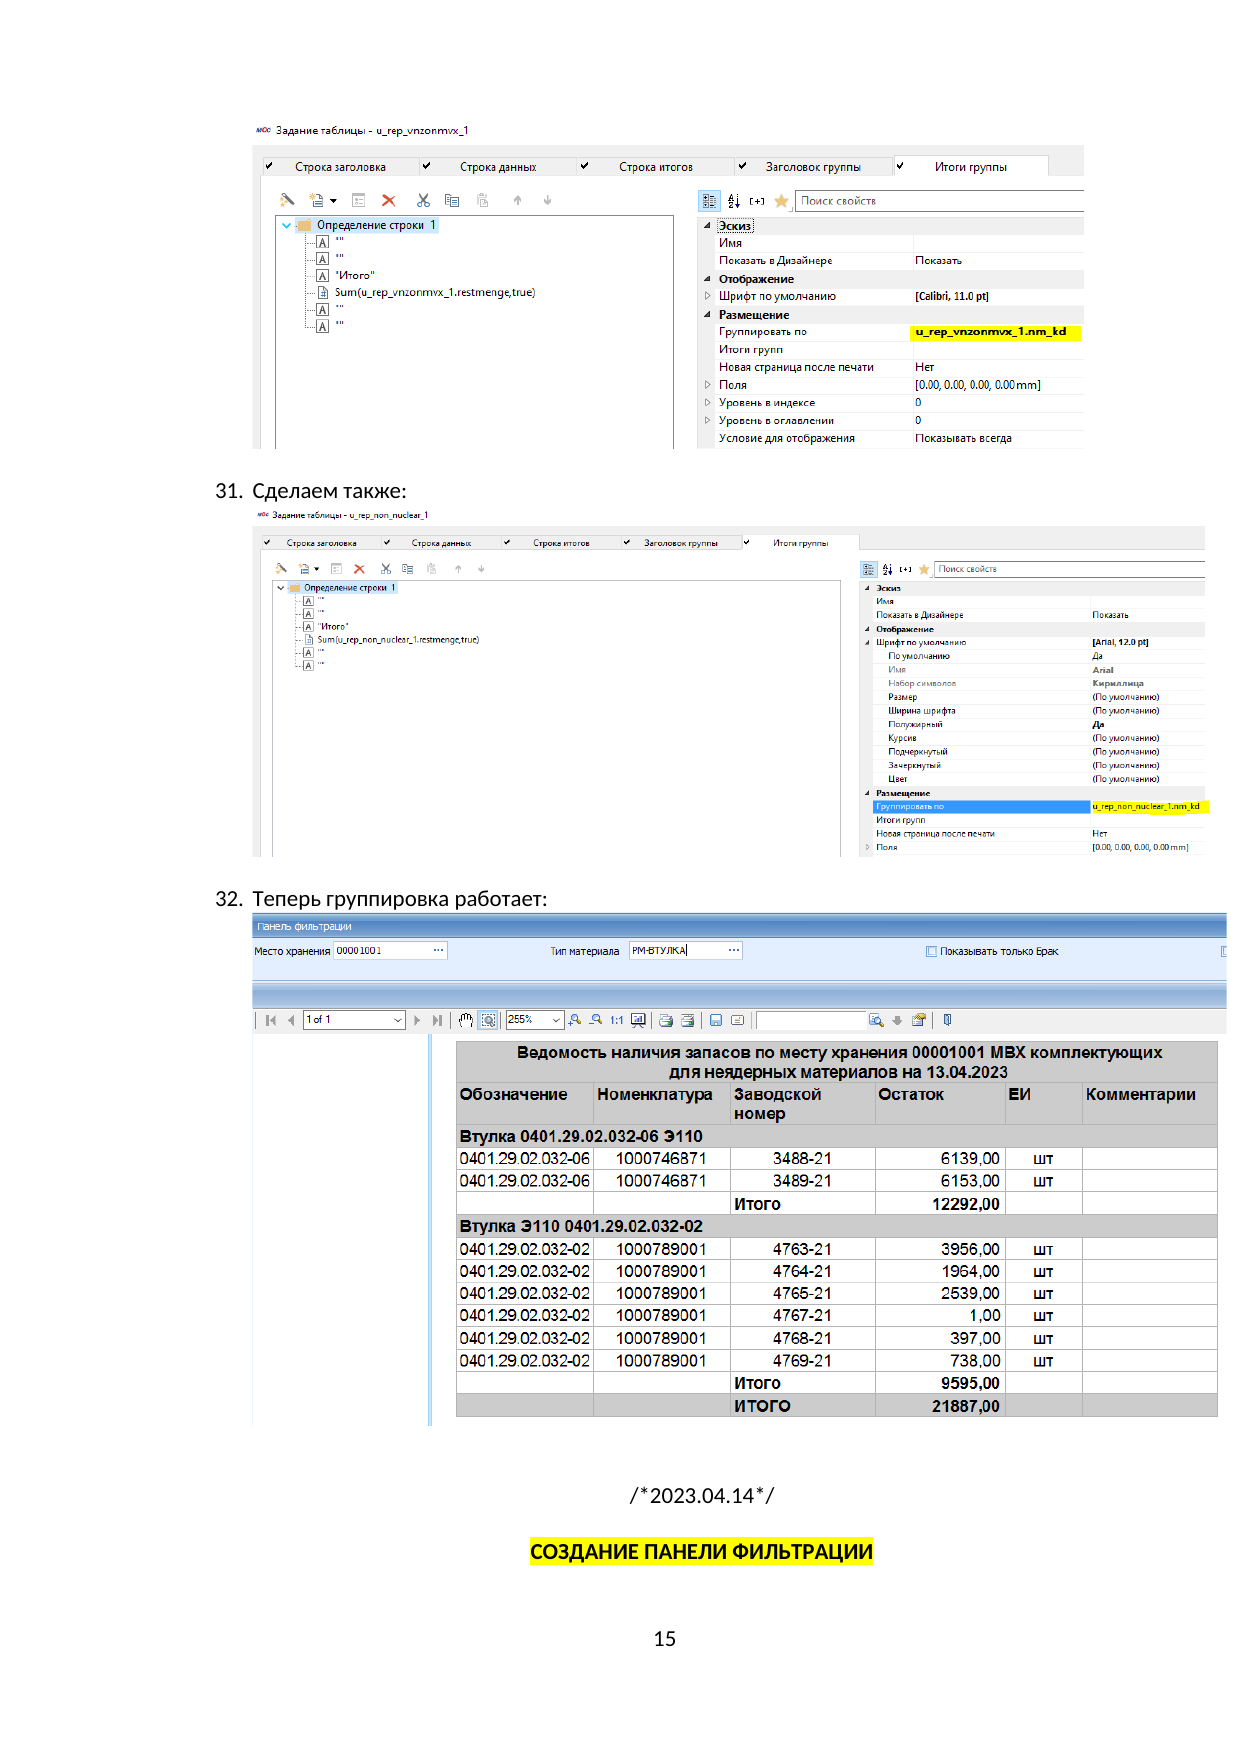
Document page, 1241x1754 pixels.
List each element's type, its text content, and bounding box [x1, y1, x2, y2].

picture [252, 118, 1084, 449]
picture [252, 504, 1210, 857]
picture [252, 912, 1227, 1426]
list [215, 118, 1152, 476]
list /*2023.04.14*/ СОЗДАНИЕ ПАНЕЛИ ФИЛЬТРАЦИИ [252, 1481, 1152, 1593]
